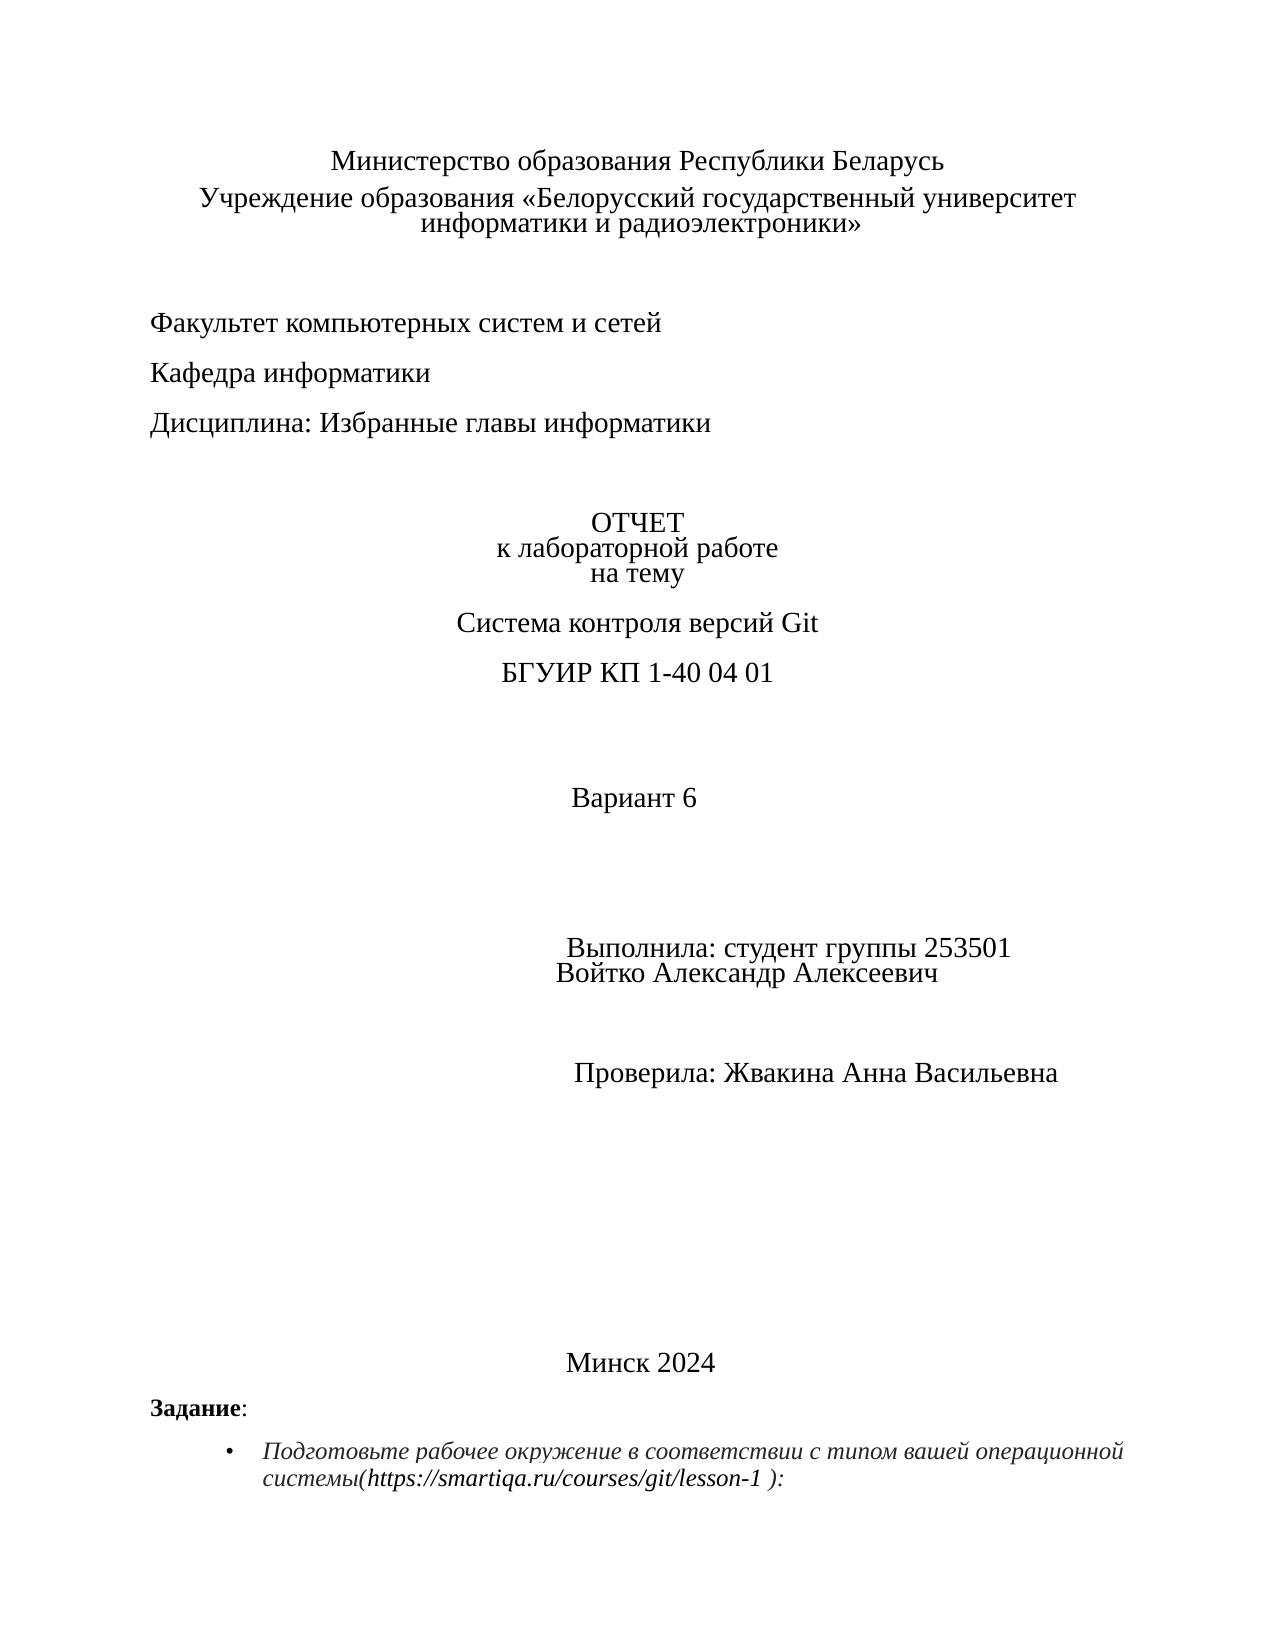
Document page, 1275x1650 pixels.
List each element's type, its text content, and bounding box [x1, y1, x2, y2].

text Министерство образования Республики Беларусь [150, 150, 1125, 175]
text БГУИР КП 1-40 04 01 [150, 662, 1125, 687]
text Система контроля версий Git [150, 612, 1125, 637]
text Учреждение образования «Белорусский государственный университет информатики и радиоэлектроники» [150, 187, 1125, 237]
text Проверила: Жвакина Анна Васильевна [150, 1062, 1125, 1087]
text Выполнила: студент группы 253501 [150, 937, 1125, 962]
text Задание: [150, 1394, 1125, 1421]
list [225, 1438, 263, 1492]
text ОТЧЕТ [150, 512, 1125, 537]
text Войтко Александр Алексеевич [150, 962, 1125, 987]
text Дисциплина: Избранные главы информатики [586, 412, 1125, 437]
text к лабораторной работе [150, 537, 1125, 562]
text Кафедра информатики [193, 362, 302, 387]
text Вариант 6 [150, 787, 1125, 812]
text на тему [150, 562, 1125, 587]
list Подготовьте рабочее окружение в соответствии с типом вашей операционной системы(https://smartiqa.ru/courses/git/lesson-1 ): [785, 1438, 1125, 1492]
text Дисциплина: Избранные главы информатики [150, 412, 583, 437]
text Кафедра информатики [305, 362, 1125, 387]
text Факультет компьютерных систем и сетей [150, 312, 1125, 337]
text Минск 2024 [150, 1351, 1125, 1378]
